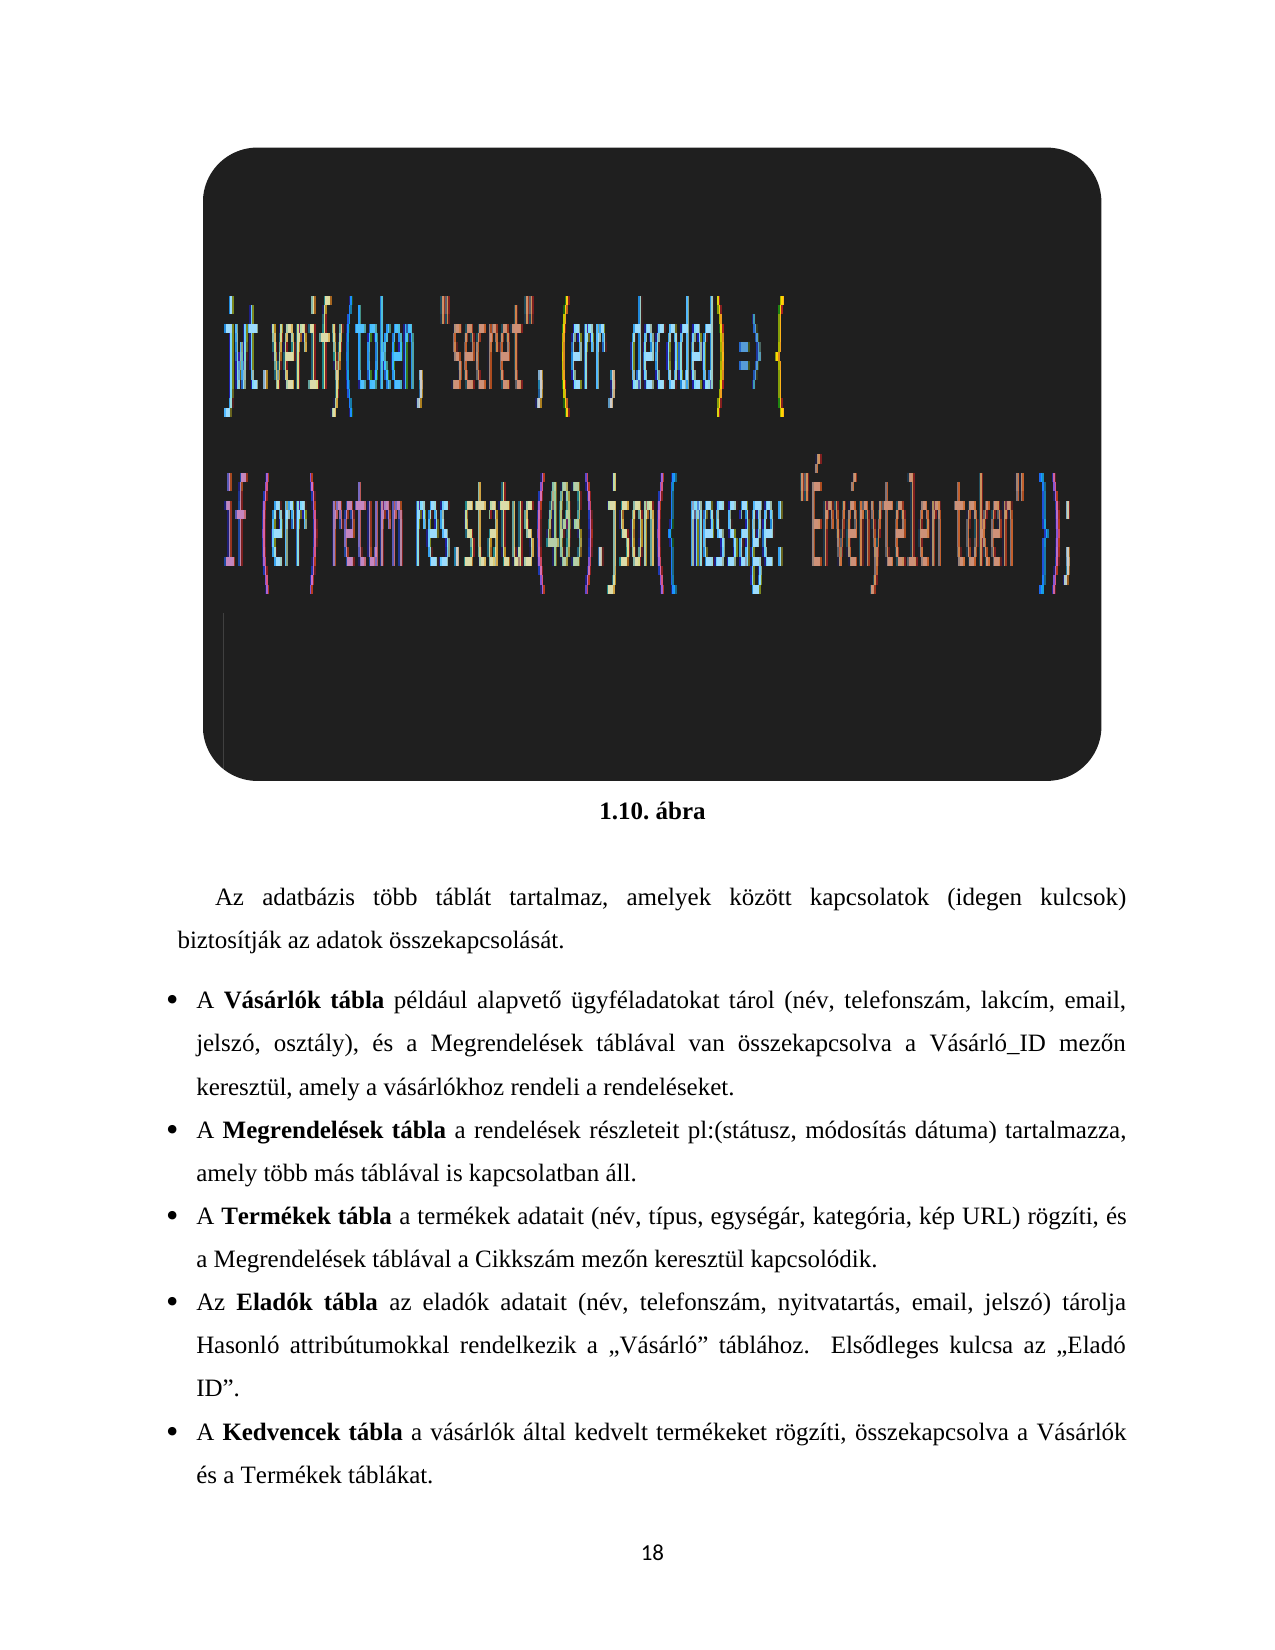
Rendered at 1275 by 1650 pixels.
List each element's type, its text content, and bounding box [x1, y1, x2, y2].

list 1.10. ábra [177, 796, 1127, 825]
list A Megrendelések tábla a rendelések részleteit pl:(státusz, módosítás dátuma) tartalmazza, amely több más táblával is kapcsolatban áll. [168, 1115, 1127, 1187]
list Az adatbázis több táblát tartalmaz, amelyek között kapcsolatok (idegen kulcsok) biztosítják az adatok összekapcsolását. [177, 882, 1127, 954]
list A Termékek tábla a termékek adatait (név, típus, egységár, kategória, kép URL) rögzíti, és a Megrendelések táblával a Cikkszám mezőn keresztül kapcsolódik. [168, 1201, 1127, 1273]
list A Kedvencek tábla a vásárlók által kedvelt termékeket rögzíti, összekapcsolva a Vásárlók és a Termékek táblákat. [168, 1417, 1127, 1488]
picture [203, 147, 1102, 781]
list A Vásárlók tábla például alapvető ügyféladatokat tárol (név, telefonszám, lakcím, email, jelszó, osztály), és a Megrendelések táblával van összekapcsolva a Vásárló_ID mezőn keresztül, amely a vásárlókhoz rendeli a rendeléseket. [168, 985, 1127, 1100]
list Az Eladók tábla az eladók adatait (név, telefonszám, nyitvatartás, email, jelszó) tárolja Hasonló attribútumokkal rendelkezik a „Vásárló” táblához. Elsődleges kulcsa az „Eladó ID”. [168, 1287, 1127, 1402]
